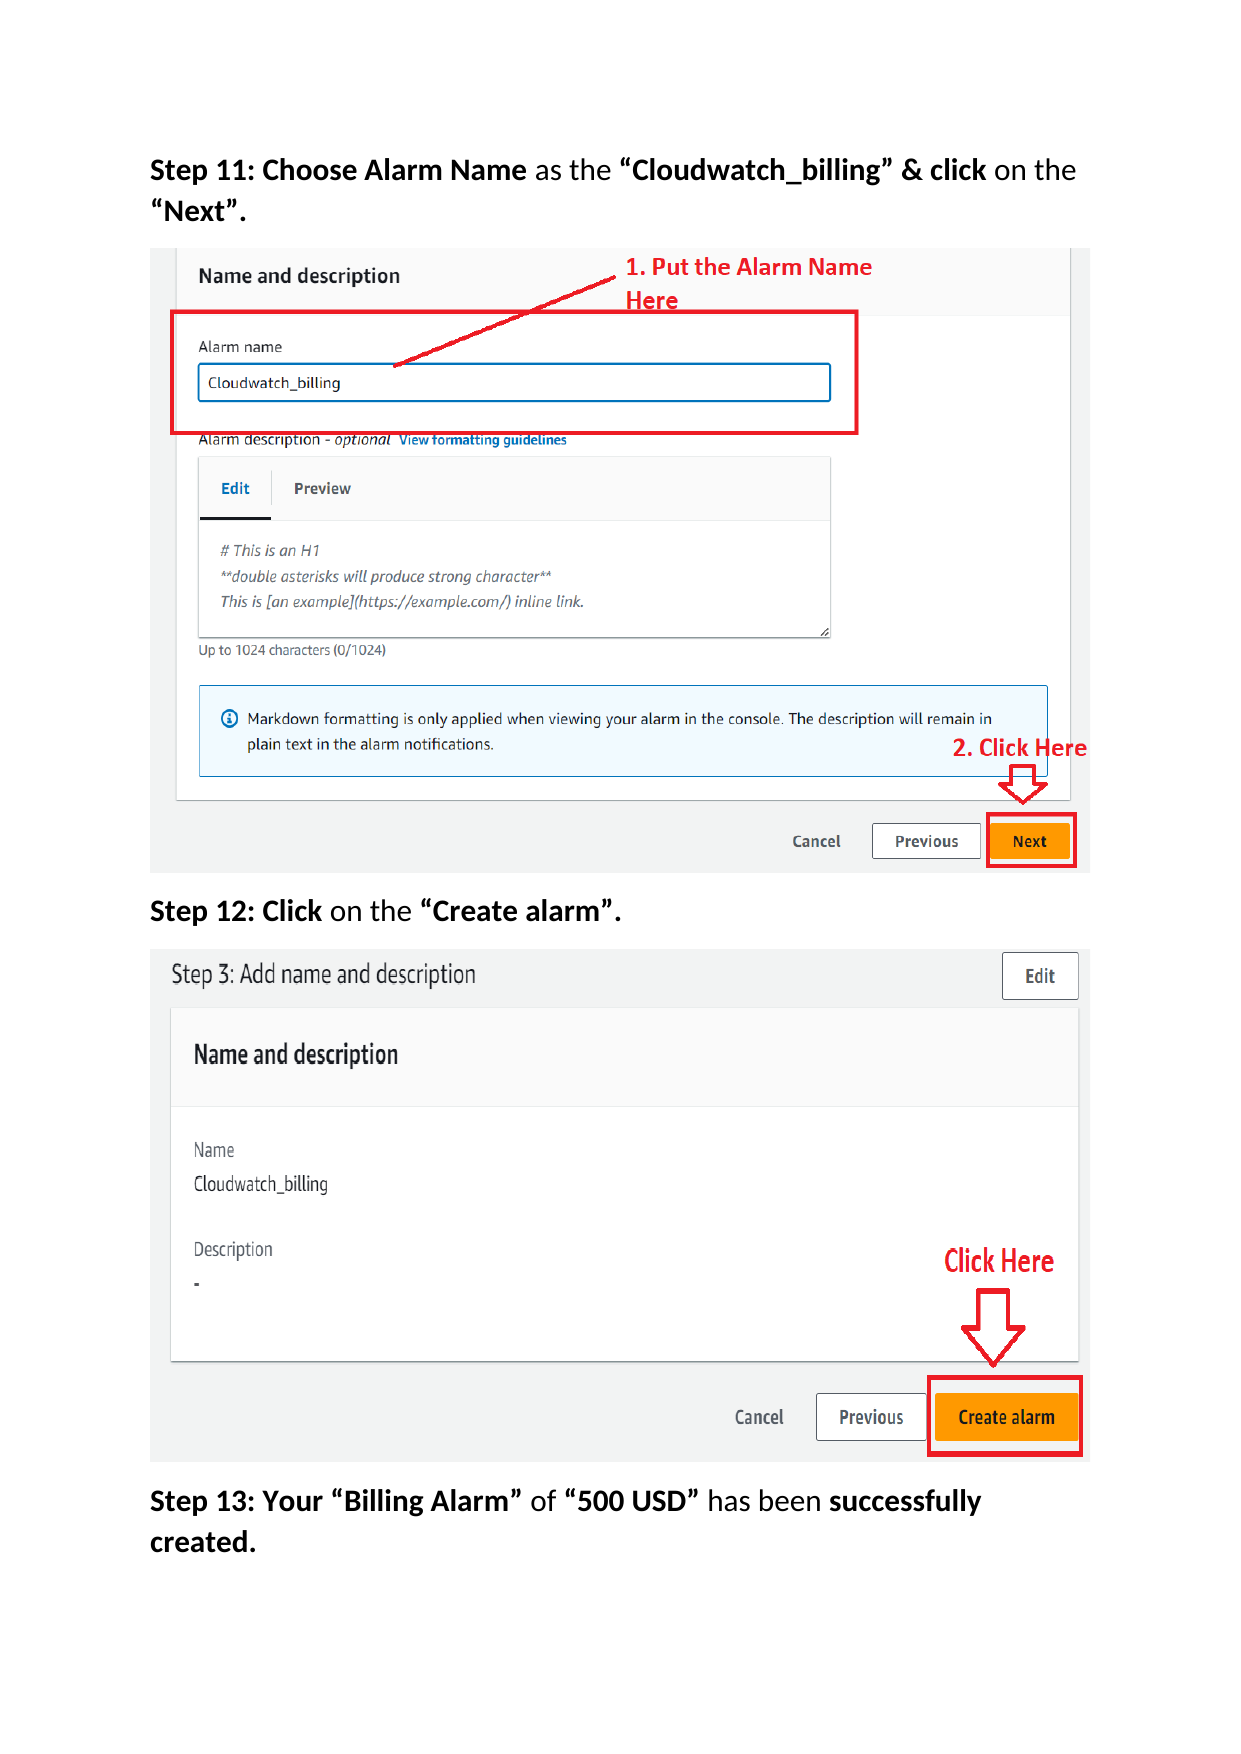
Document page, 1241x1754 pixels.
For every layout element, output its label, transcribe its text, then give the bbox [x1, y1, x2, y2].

text Step 12: Click on the “Create alarm”. [150, 892, 1090, 930]
picture [150, 248, 1091, 873]
text Step 11: Choose Alarm Name as the “Cloudwatch_billing” & click on the “Next”. [150, 150, 1090, 229]
text Step 13: Your “Billing Alarm” of “500 USD” has been successfully created. [150, 1481, 1090, 1560]
picture [150, 949, 1091, 1462]
